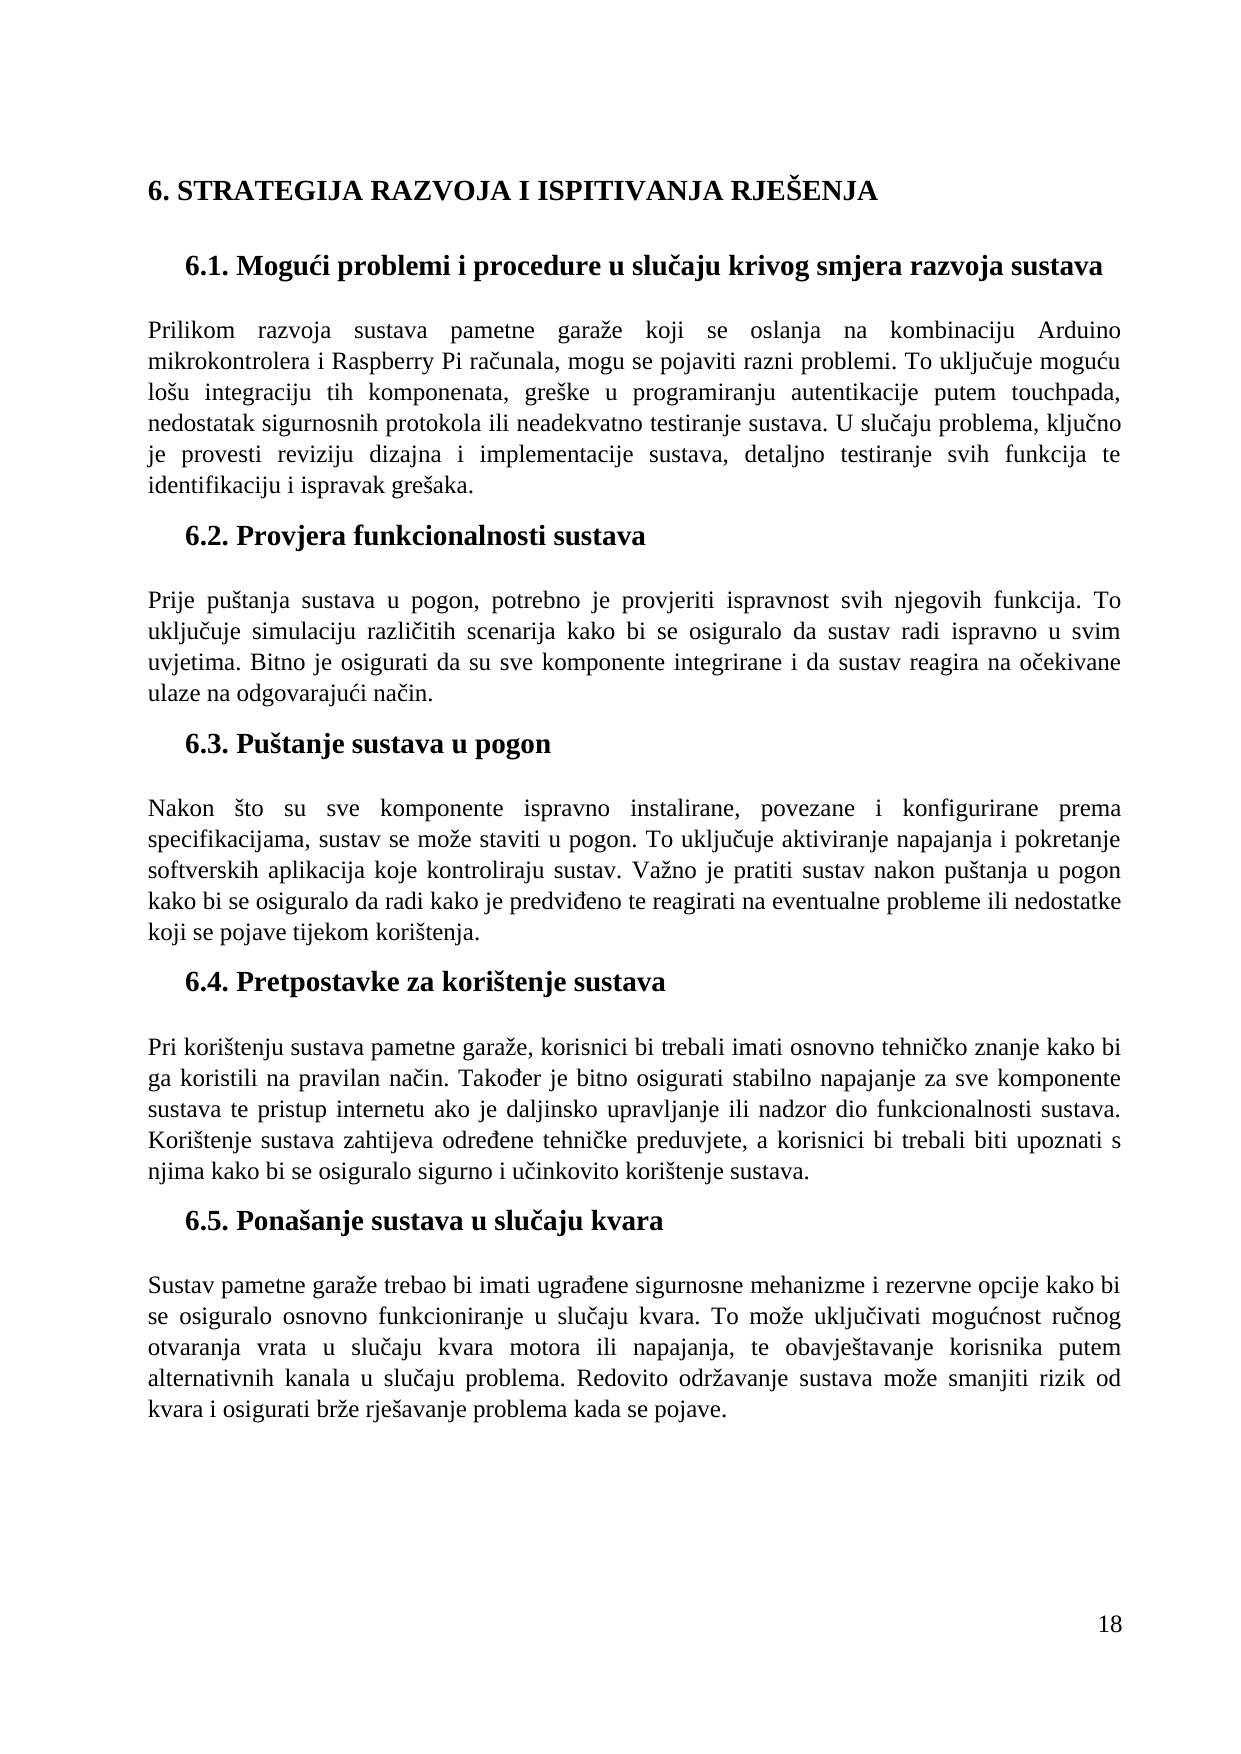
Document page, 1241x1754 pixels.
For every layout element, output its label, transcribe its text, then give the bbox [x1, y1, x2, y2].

text Nakon što su sve komponente ispravno instalirane, povezane i konfigurirane prema specifikacijama, sustav se može staviti u pogon. To uključuje aktiviranje napajanja i pokretanje softverskih aplikacija koje kontroliraju sustav. Važno je pratiti sustav nakon puštanja u pogon kako bi se osiguralo da radi kako je predviđeno te reagirati na eventualne probleme ili nedostatke koji se pojave tijekom korištenja. [148, 793, 1122, 946]
subtitle Provjera funkcionalnosti sustava [185, 518, 1122, 551]
subtitle Pretpostavke za korištenje sustava [185, 964, 1122, 998]
subtitle Ponašanje sustava u slučaju kvara [185, 1203, 1122, 1237]
text Prilikom razvoja sustava pametne garaže koji se oslanja na kombinaciju Arduino mikrokontrolera i Raspberry Pi računala, mogu se pojaviti razni problemi. To uključuje moguću lošu integraciju tih komponenata, greške u programiranju autentikacije putem touchpada, nedostatak sigurnosnih protokola ili neadekvatno testiranje sustava. U slučaju problema, ključno je provesti reviziju dizajna i implementacije sustava, detaljno testiranje svih funkcija te identifikaciju i ispravak grešaka. [148, 315, 1122, 499]
subtitle Puštanje sustava u pogon [185, 726, 1122, 759]
subtitle Mogući problemi i procedure u slučaju krivog smjera razvoja sustava [185, 248, 1122, 282]
text Pri korištenju sustava pametne garaže, korisnici bi trebali imati osnovno tehničko znanje kako bi ga koristili na pravilan način. Također je bitno osigurati stabilno napajanje za sve komponente sustava te pristup internetu ako je daljinsko upravljanje ili nadzor dio funkcionalnosti sustava. Korištenje sustava zahtijeva određene tehničke preduvjete, a korisnici bi trebali biti upoznati s njima kako bi se osiguralo sigurno i učinkovito korištenje sustava. [148, 1032, 1122, 1184]
text Prije puštanja sustava u pogon, potrebno je provjeriti ispravnost svih njegovih funkcija. To uključuje simulaciju različitih scenarija kako bi se osiguralo da sustav radi ispravno u svim uvjetima. Bitno je osigurati da su sve komponente integrirane i da sustav reagira na očekivane ulaze na odgovarajući način. [148, 585, 1122, 707]
text Sustav pametne garaže trebao bi imati ugrađene sigurnosne mehanizme i rezervne opcije kako bi se osiguralo osnovno funkcioniranje u slučaju kvara. To može uključivati mogućnost ručnog otvaranja vrata u slučaju kvara motora ili napajanja, te obavještavanje korisnika putem alternativnih kanala u slučaju problema. Redovito održavanje sustava može smanjiti rizik od kvara i osigurati brže rješavanje problema kada se pojave. [148, 1270, 1122, 1423]
subtitle STRATEGIJA RAZVOJA I ISPITIVANJA RJEŠENJA [148, 173, 1122, 206]
